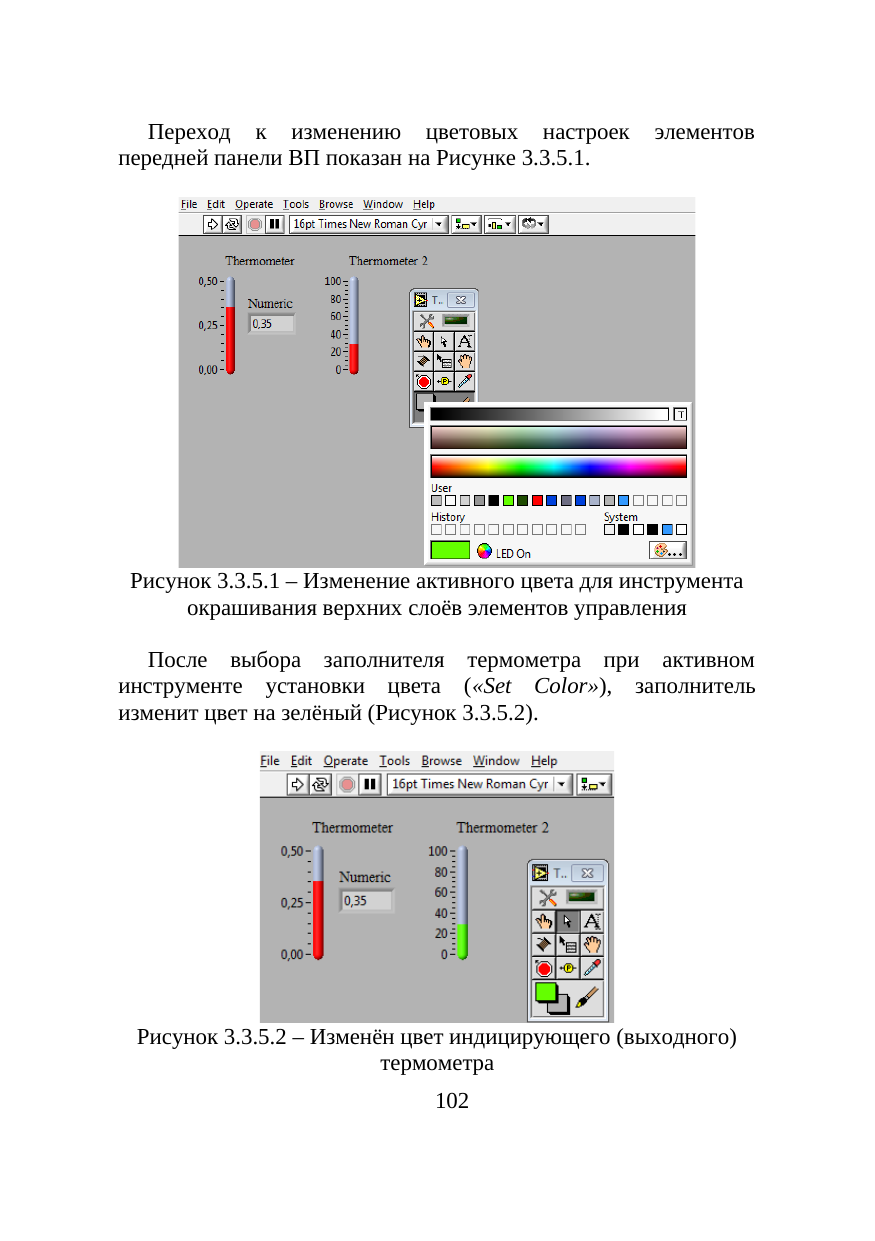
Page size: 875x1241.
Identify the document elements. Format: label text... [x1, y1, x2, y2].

text После выбора заполнителя термометра при активном инструменте установки цвета («Set Color»), заполнитель изменит цвет на зелёный (Рисунок 3.3.5.2). [118, 646, 756, 725]
text Переход к изменению цветовых настроек элементов передней панели ВП показан на Рисунке 3.3.5.1. [118, 118, 756, 171]
picture [259, 751, 615, 1023]
text Рисунок 3.3.5.1 – Изменение активного цвета для инструмента окрашивания верхних слоёв элементов управления [118, 567, 756, 620]
text Рисунок 3.3.5.2 – Изменён цвет индицирующего (выходного) термометра [118, 1023, 756, 1076]
picture [178, 197, 696, 568]
